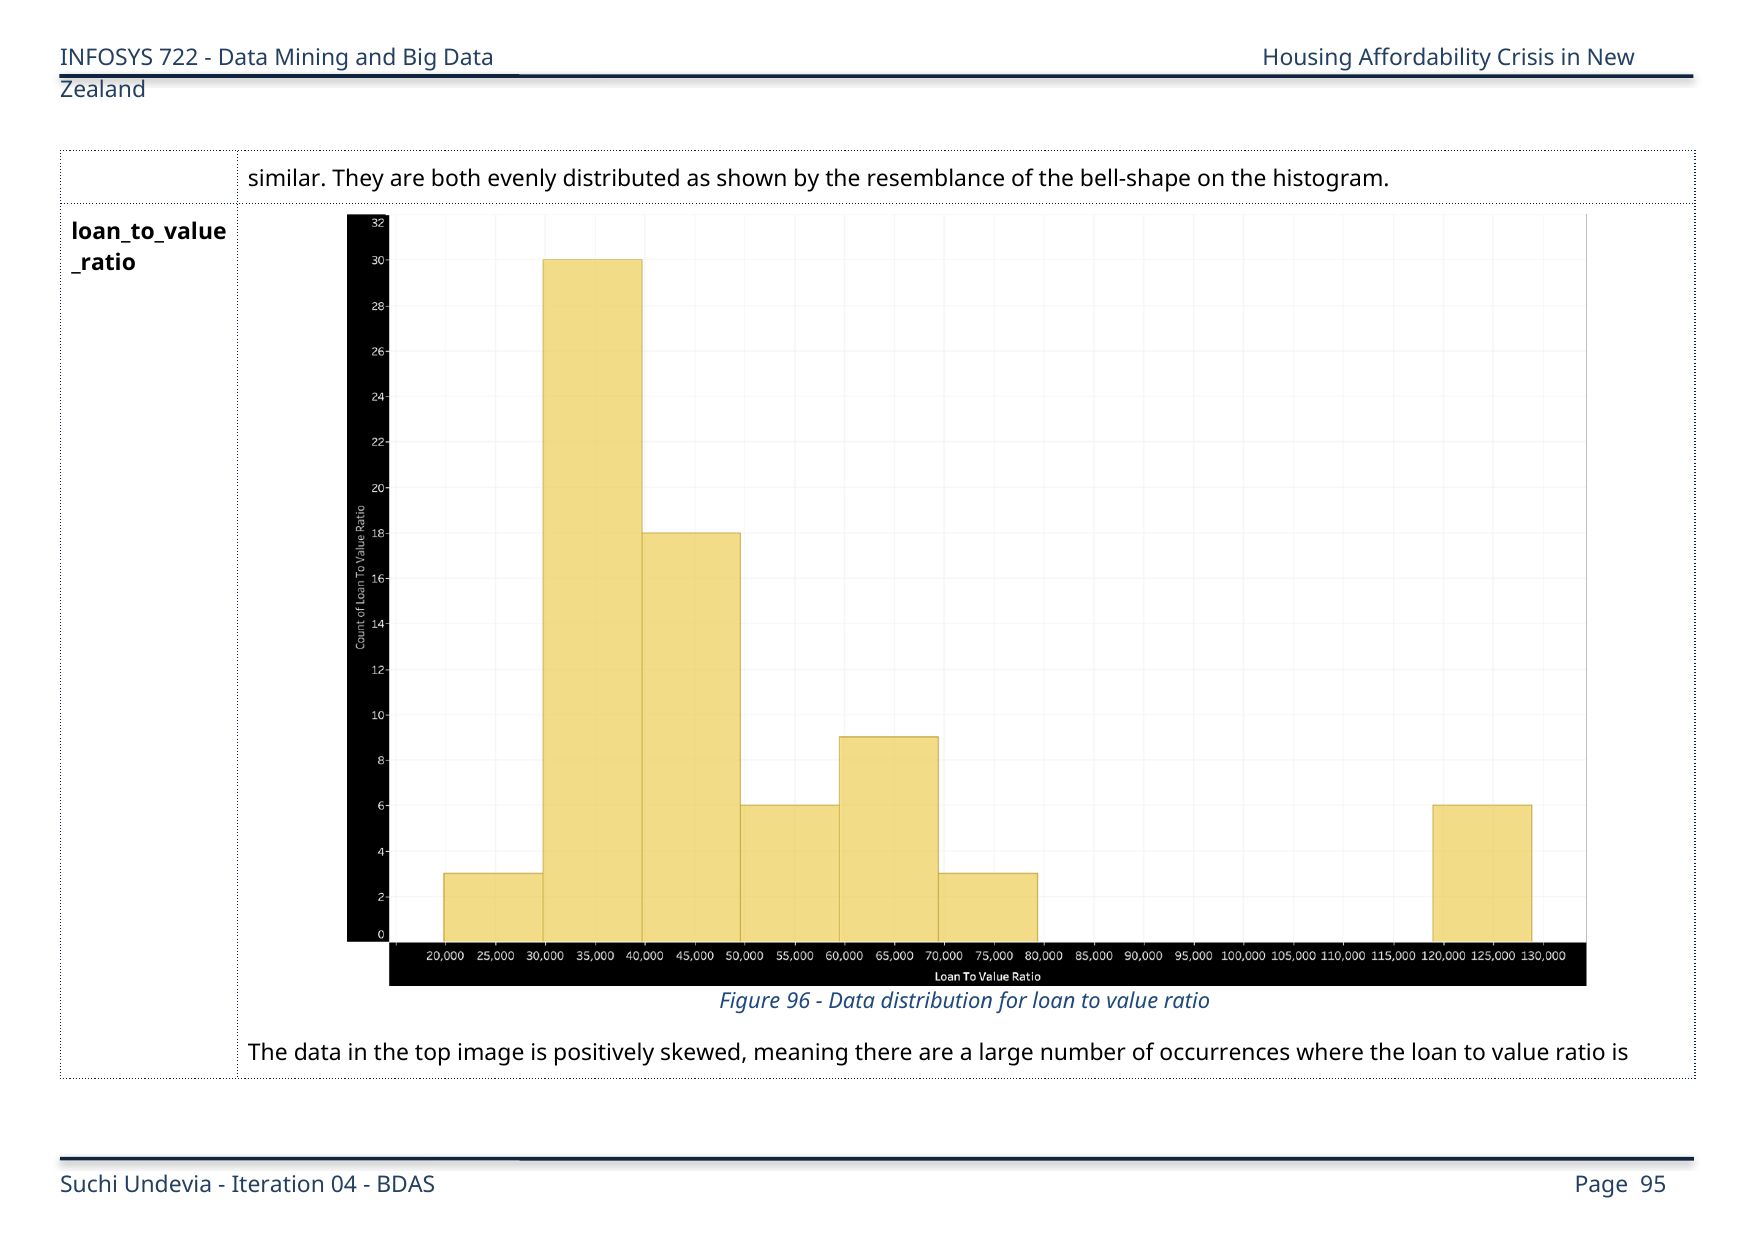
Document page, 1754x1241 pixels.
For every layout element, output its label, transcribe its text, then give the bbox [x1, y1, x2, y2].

table_cell loan_to_value_ratio [61, 203, 237, 1077]
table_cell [237, 150, 1695, 203]
picture [345, 214, 1587, 986]
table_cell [237, 203, 1695, 1077]
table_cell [61, 150, 237, 203]
